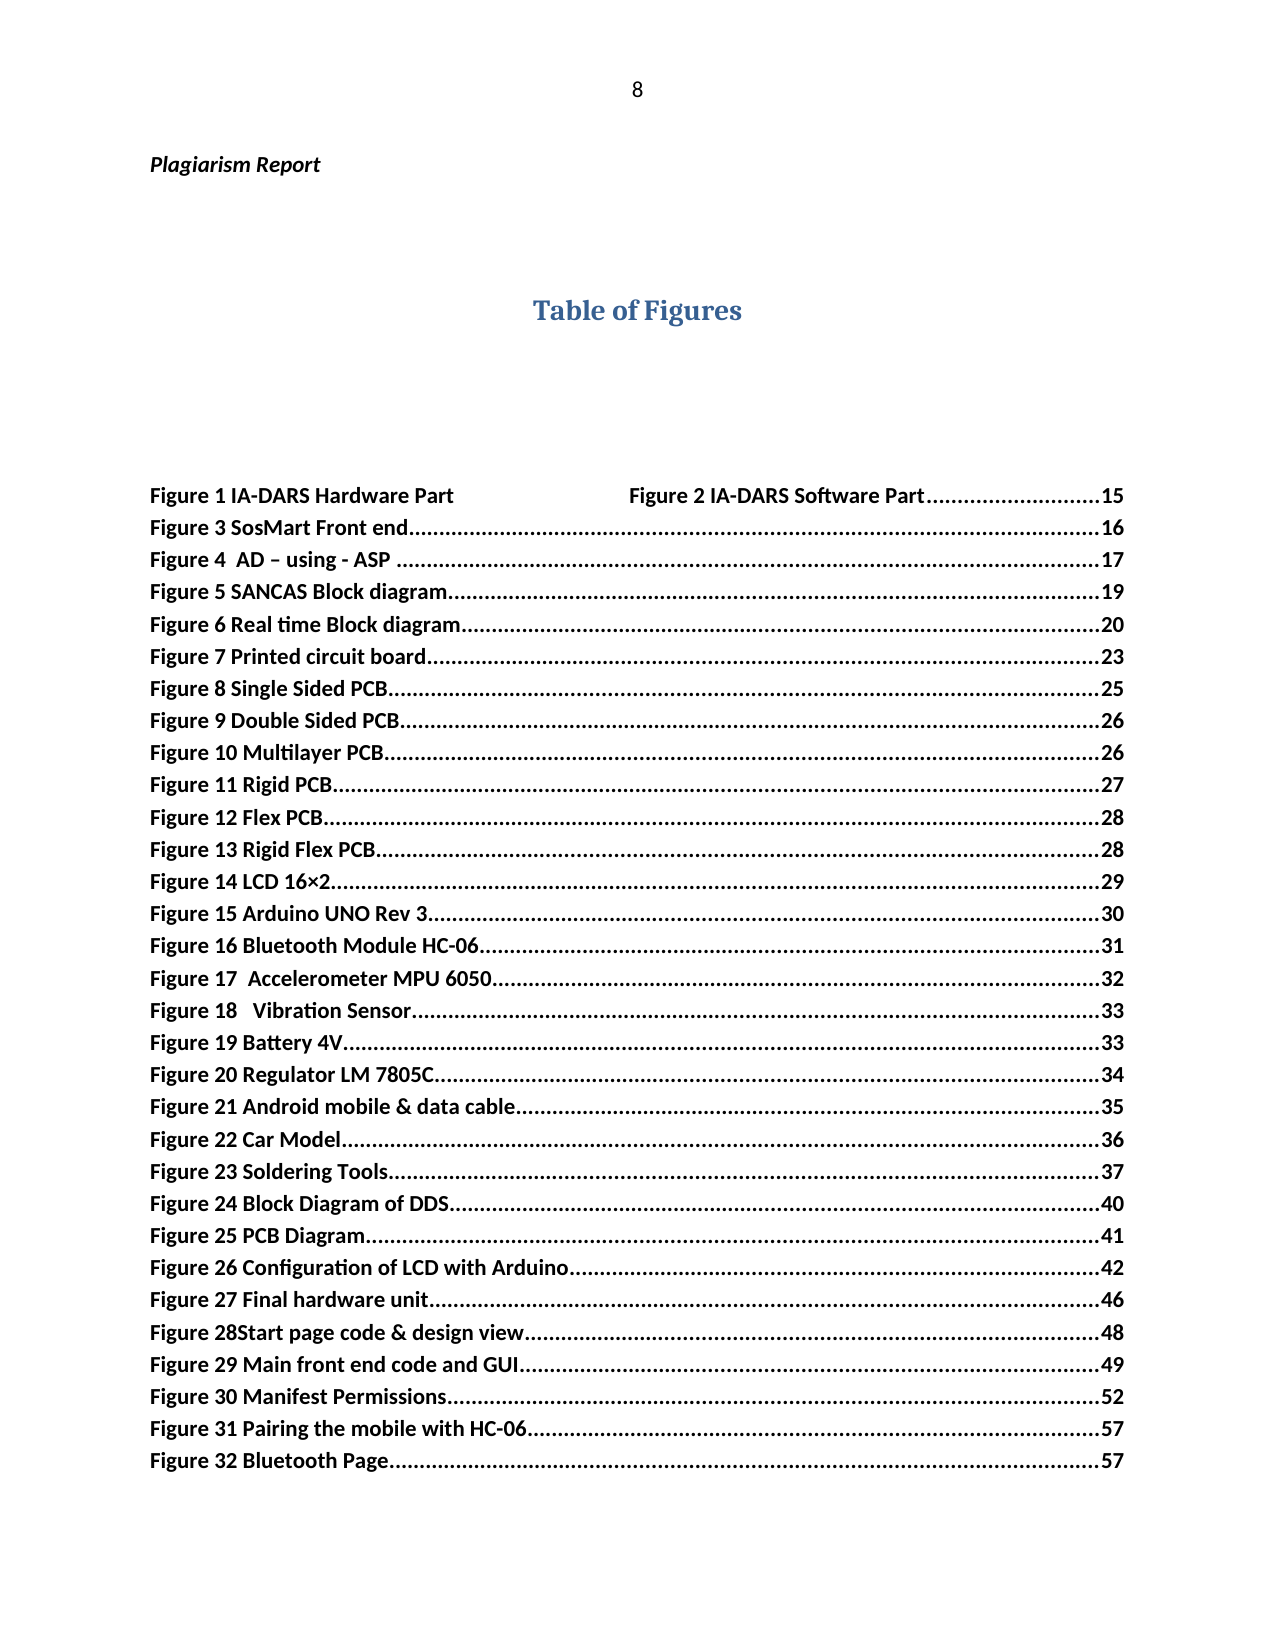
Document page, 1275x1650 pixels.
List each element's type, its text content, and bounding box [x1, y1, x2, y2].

text Figure 26 Configuration of LCD with Arduino 42 [150, 1253, 1125, 1281]
text Figure 1 IA-DARS Hardware Part Figure 2 IA-DARS Software Part 15 [150, 481, 1125, 509]
text Figure 6 Real time Block diagram 20 [150, 610, 1125, 638]
text Figure 12 Flex PCB 28 [150, 803, 1125, 831]
text Figure 13 Rigid Flex PCB 28 [150, 835, 1125, 863]
text Figure 4 AD – using - ASP 17 [150, 545, 1125, 573]
text Figure 31 Pairing the mobile with HC-06 57 [150, 1414, 1125, 1442]
text Figure 28Start page code & design view 48 [150, 1318, 1125, 1346]
text Figure 17 Accelerometer MPU 6050 32 [150, 964, 1125, 992]
text Figure 7 Printed circuit board 23 [150, 642, 1125, 670]
text Figure 15 Arduino UNO Rev 3 30 [150, 899, 1125, 927]
text Figure 8 Single Sided PCB 25 [150, 674, 1125, 702]
subtitle Table of Figures [150, 294, 1125, 328]
text Figure 16 Bluetooth Module HC-06 31 [150, 932, 1125, 959]
text Figure 19 Battery 4V 33 [150, 1028, 1125, 1056]
text Figure 23 Soldering Tools 37 [150, 1157, 1125, 1185]
text Figure 20 Regulator LM 7805C 34 [150, 1060, 1125, 1088]
text Figure 11 Rigid PCB 27 [150, 771, 1125, 799]
text Figure 10 Multilayer PCB 26 [150, 738, 1125, 766]
text Figure 32 Bluetooth Page 57 [150, 1447, 1125, 1474]
text Figure 25 PCB Diagram 41 [150, 1221, 1125, 1249]
text Figure 29 Main front end code and GUI 49 [150, 1350, 1125, 1378]
text Figure 3 SosMart Front end 16 [150, 513, 1125, 541]
text Figure 14 LCD 16×2 29 [150, 867, 1125, 895]
text Figure 9 Double Sided PCB 26 [150, 706, 1125, 734]
text Figure 24 Block Diagram of DDS 40 [150, 1189, 1125, 1217]
text Figure 22 Car Model 36 [150, 1125, 1125, 1153]
text Figure 21 Android mobile & data cable 35 [150, 1092, 1125, 1121]
text Figure 30 Manifest Permissions 52 [150, 1382, 1125, 1410]
text Figure 27 Final hardware unit 46 [150, 1286, 1125, 1314]
text Figure 5 SANCAS Block diagram 19 [150, 577, 1125, 606]
text Figure 18 Vibration Sensor 33 [150, 996, 1125, 1024]
